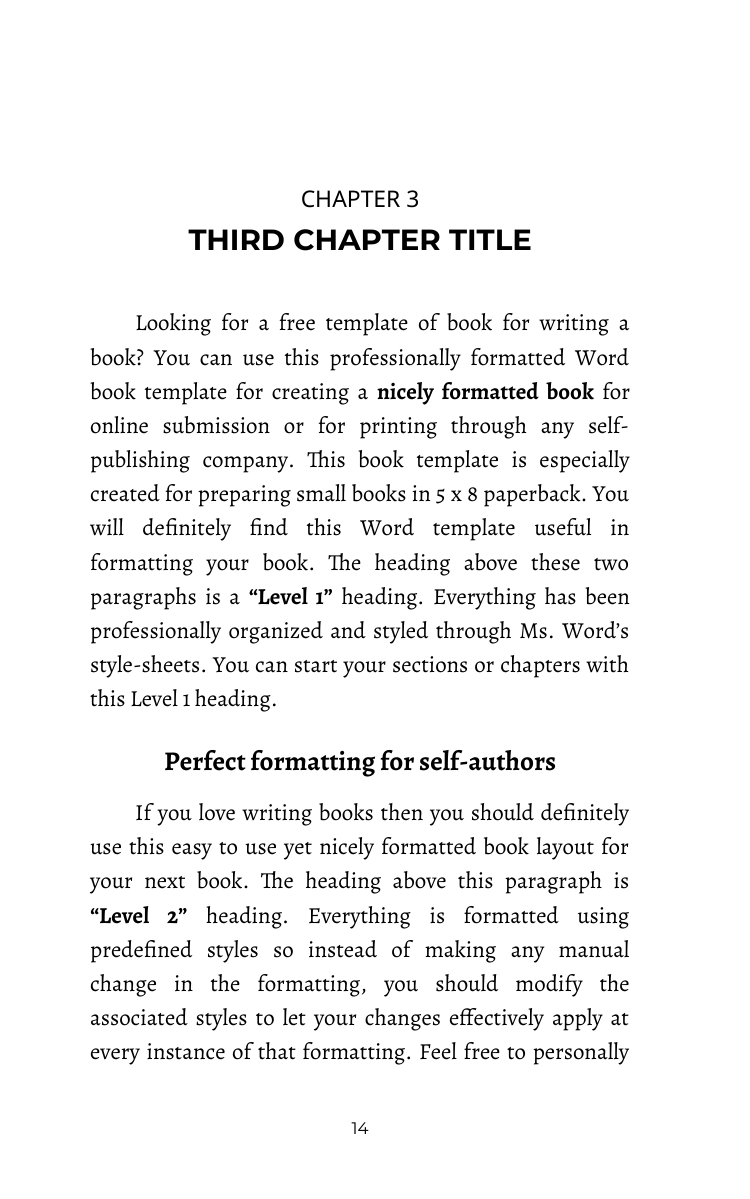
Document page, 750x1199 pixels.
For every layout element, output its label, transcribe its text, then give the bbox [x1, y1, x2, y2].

subtitle Third Chapter Title [135, 222, 585, 257]
subtitle Perfect formatting for self-authors [90, 742, 630, 779]
text Chapter 3 [90, 183, 630, 214]
text Looking for a free template of book for writing a book? You can use this professionally formatted Word book template for creating a nicely formatted book for online submission or for printing through any self-publishing company. This book template is especially created for preparing small books in 5 x 8 paperback. You will definitely find this Word template useful in formatting your book. The heading above these two paragraphs is a “Level 1” heading. Everything has been professionally organized and styled through Ms. Word’s style-sheets. You can start your sections or chapters with this Level 1 heading. [90, 307, 630, 714]
